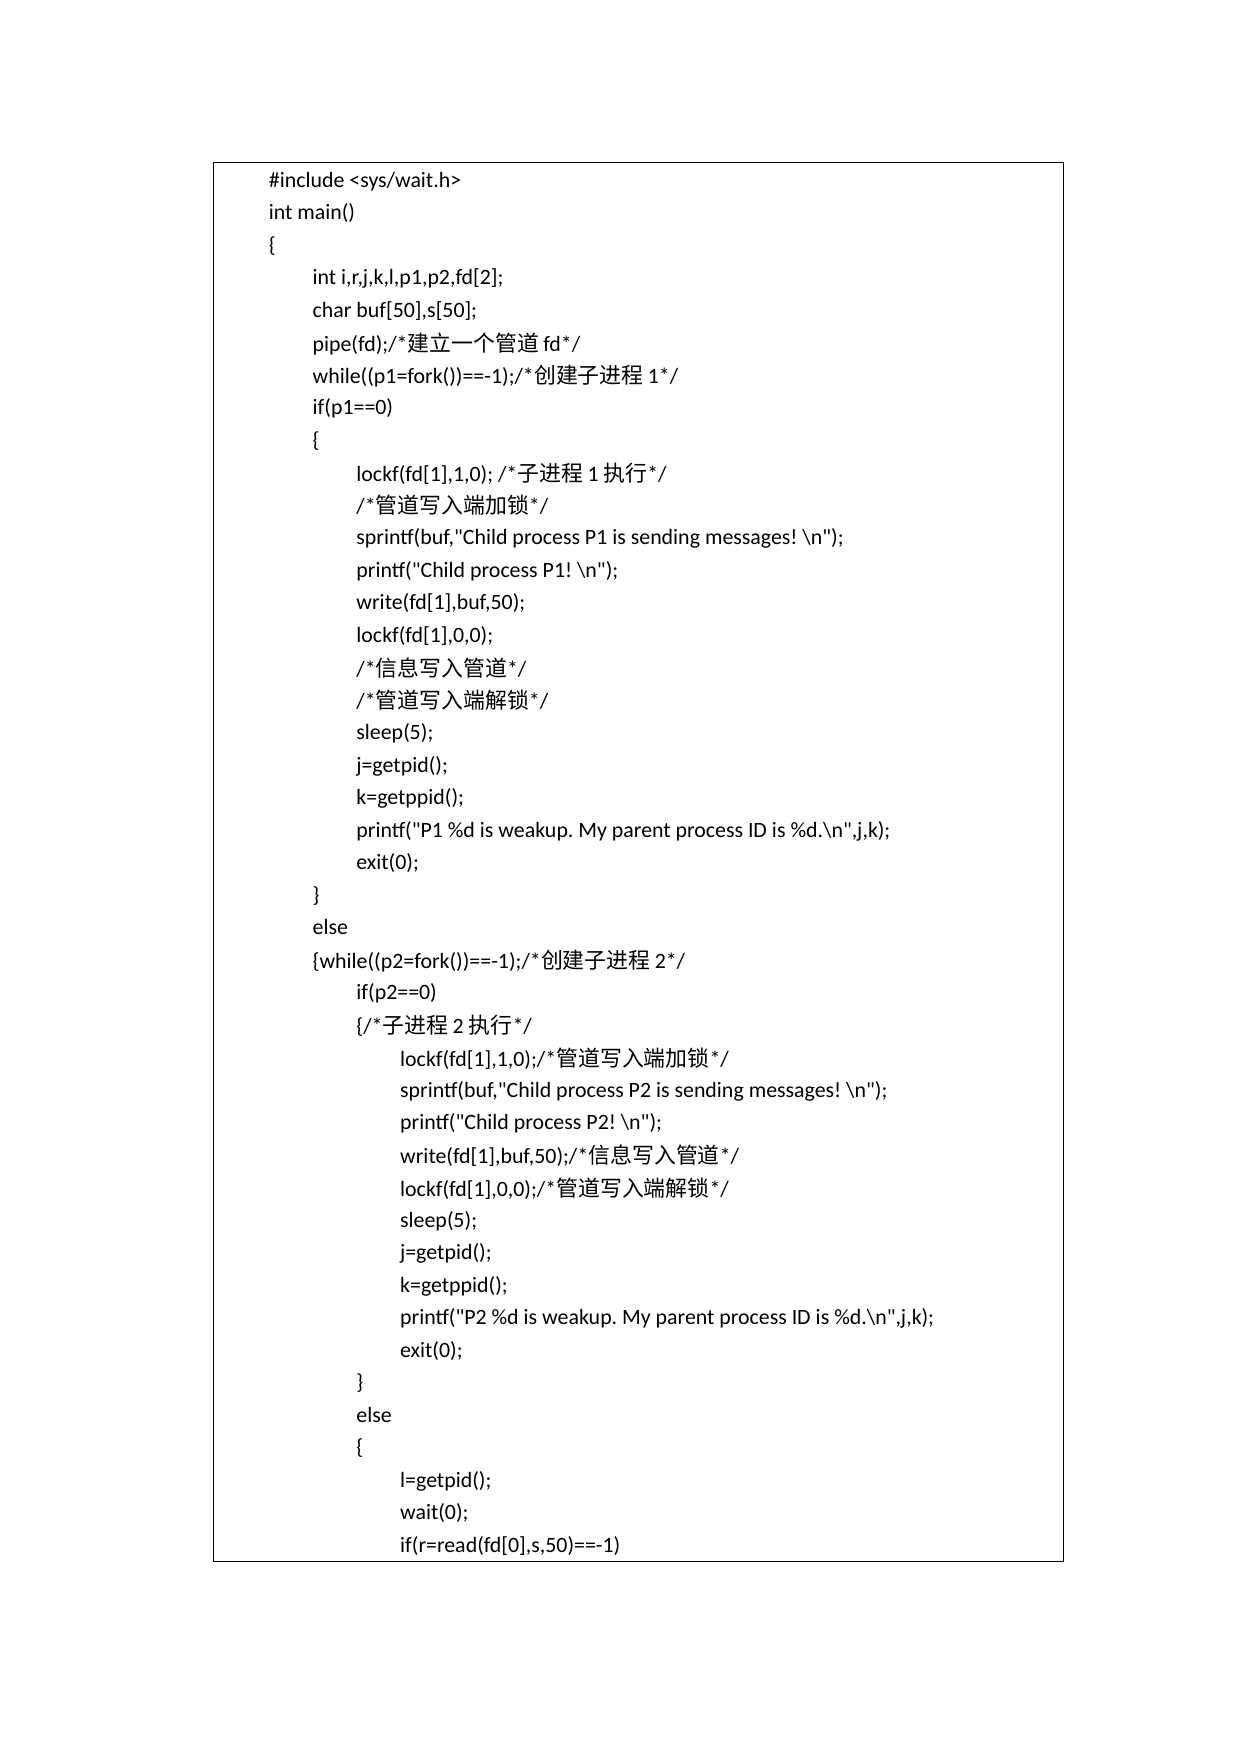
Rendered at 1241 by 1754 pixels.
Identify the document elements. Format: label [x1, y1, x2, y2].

table_header [214, 163, 1063, 1561]
